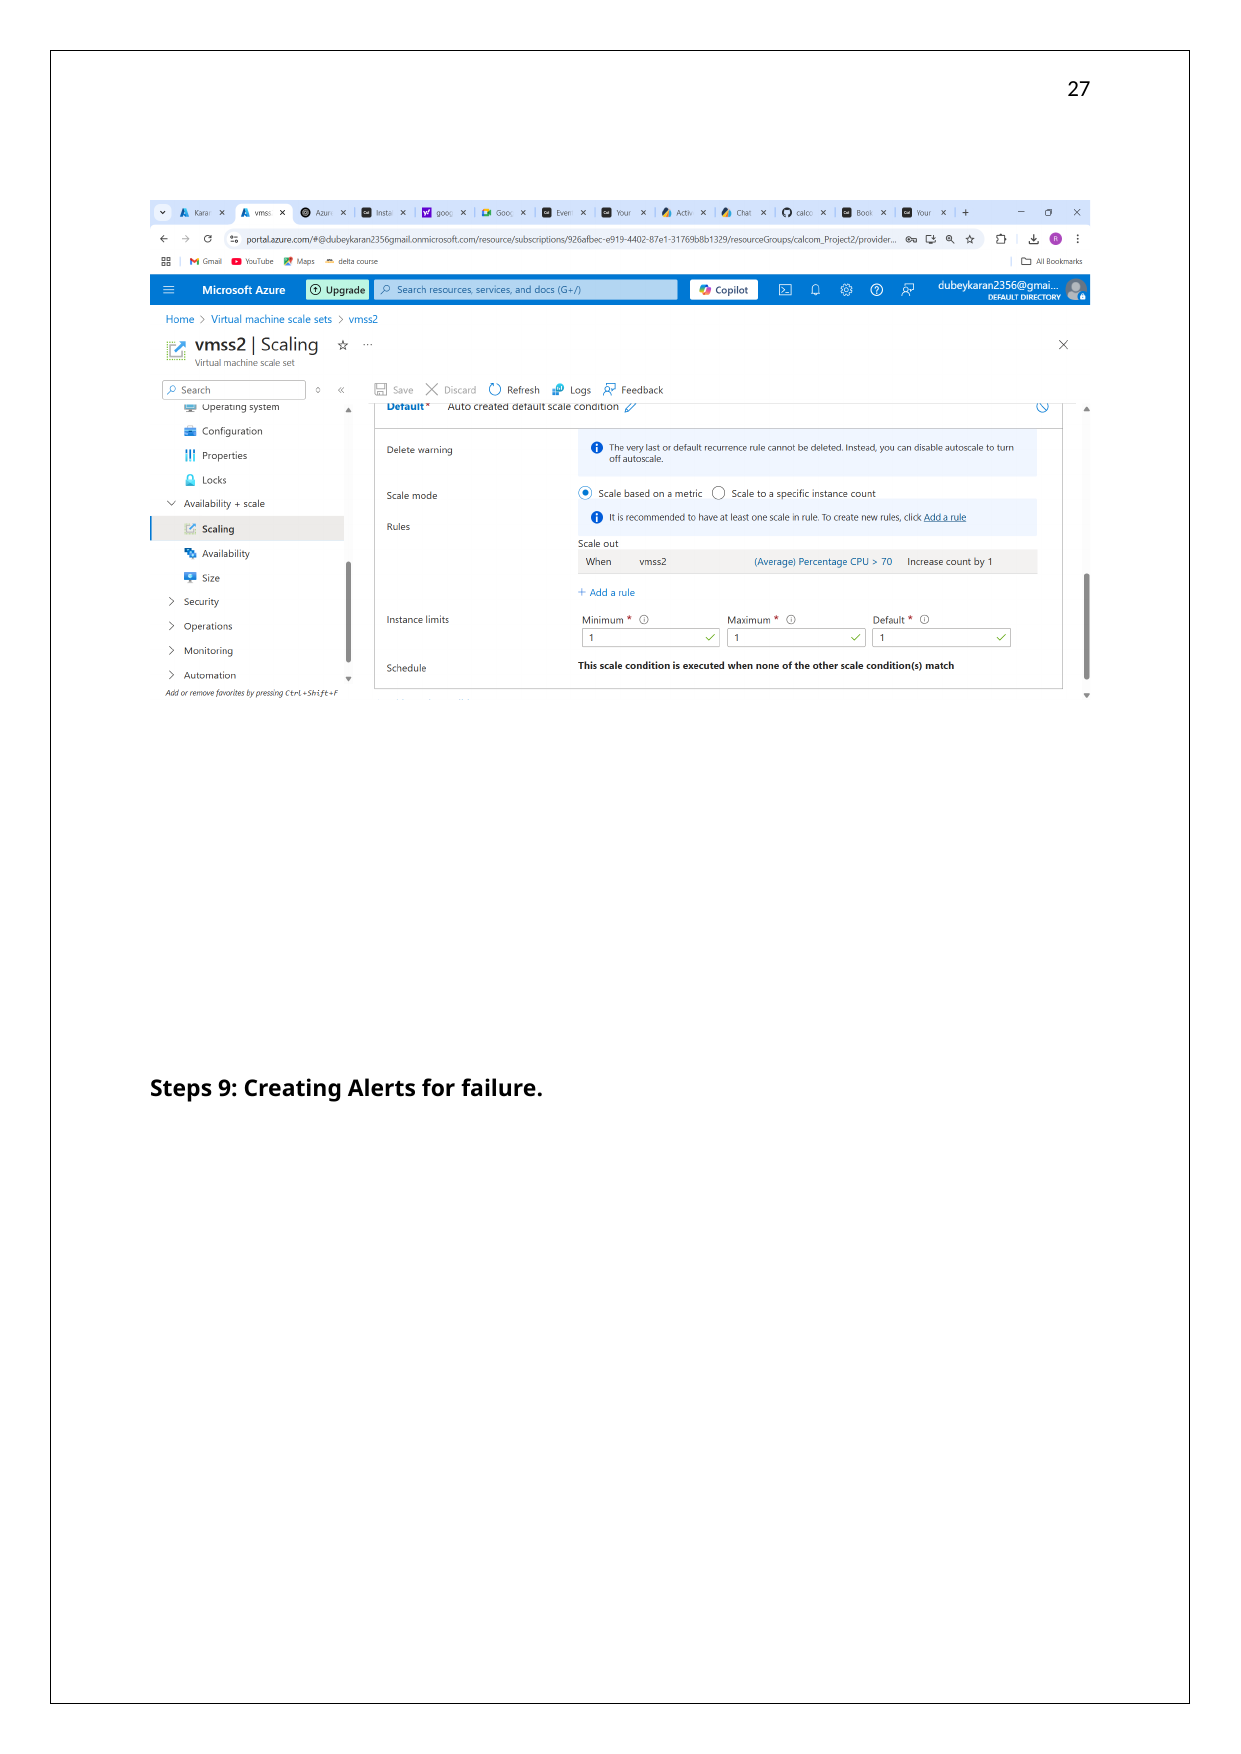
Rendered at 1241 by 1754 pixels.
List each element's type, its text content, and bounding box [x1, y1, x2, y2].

text Steps 9: Creating Alerts for failure. [150, 1072, 1090, 1103]
picture [150, 200, 1091, 700]
